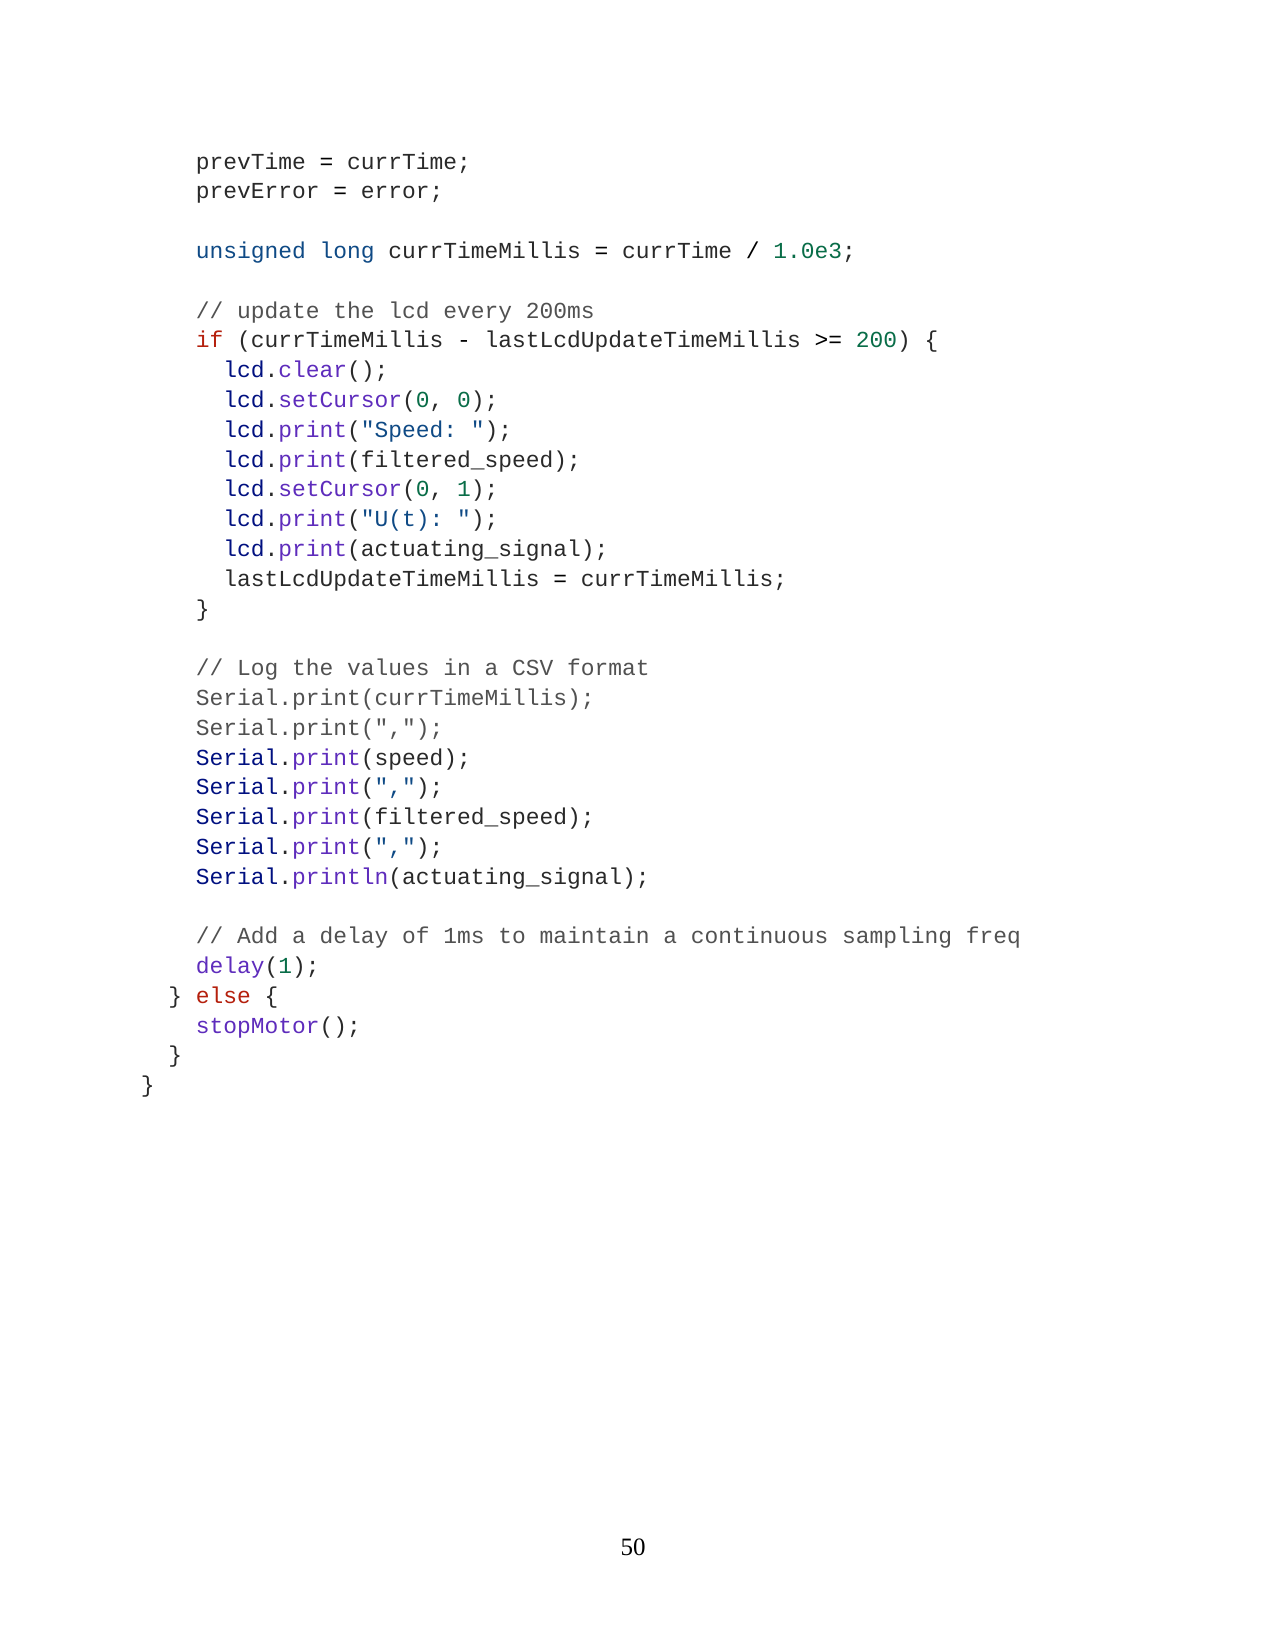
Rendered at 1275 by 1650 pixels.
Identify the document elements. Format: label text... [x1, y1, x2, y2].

text lcd.setCursor(0, 0); [141, 388, 1125, 414]
text stopMotor(); [141, 1014, 1125, 1040]
text // Log the values in a CSV format [141, 656, 1125, 682]
text prevTime = currTime; [141, 150, 1125, 176]
text } else { [141, 984, 1125, 1010]
text if (currTimeMillis - lastLcdUpdateTimeMillis >= 200) { [141, 329, 1125, 355]
text Serial.print(filtered_speed); [141, 805, 1125, 831]
text } [141, 1044, 1125, 1070]
text Serial.print(","); [141, 835, 1125, 861]
text Serial.print(","); [141, 776, 1125, 802]
text lcd.clear(); [141, 358, 1125, 384]
text } [141, 597, 1125, 623]
text lcd.setCursor(0, 1); [141, 478, 1125, 504]
text delay(1); [141, 954, 1125, 980]
text } [141, 1073, 1125, 1099]
text // update the lcd every 200ms [141, 299, 1125, 325]
text unsigned long currTimeMillis = currTime / 1.0e3; [141, 239, 1125, 265]
text lcd.print(filtered_speed); [141, 448, 1125, 474]
text lastLcdUpdateTimeMillis = currTimeMillis; [141, 567, 1125, 593]
text Serial.print(","); [141, 716, 1125, 742]
text Serial.print(speed); [141, 746, 1125, 772]
text // Add a delay of 1ms to maintain a continuous sampling freq [141, 924, 1125, 951]
text lcd.print("Speed: "); [141, 418, 1125, 444]
text prevError = error; [141, 180, 1125, 206]
text Serial.print(currTimeMillis); [141, 686, 1125, 712]
text Serial.println(actuating_signal); [141, 865, 1125, 891]
text lcd.print(actuating_signal); [141, 537, 1125, 563]
text lcd.print("U(t): "); [141, 507, 1125, 533]
